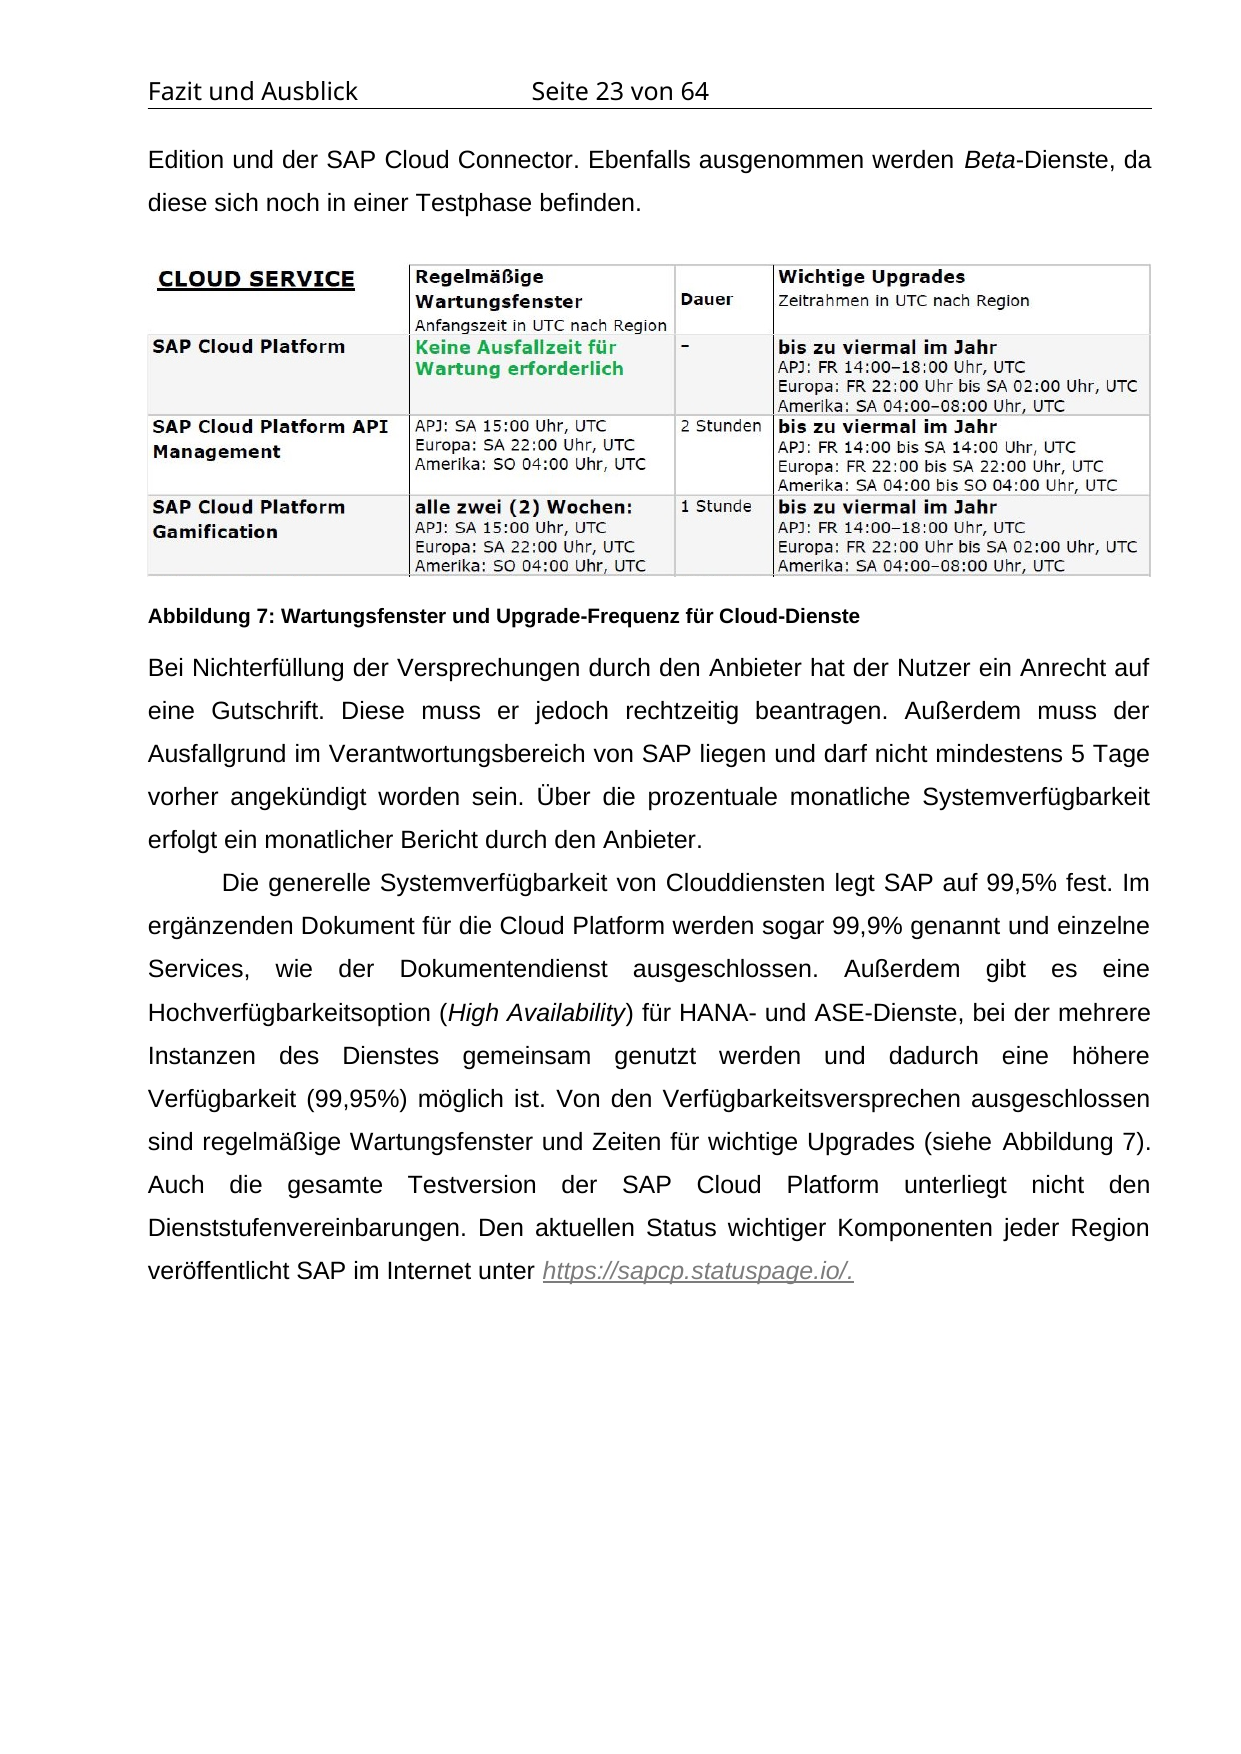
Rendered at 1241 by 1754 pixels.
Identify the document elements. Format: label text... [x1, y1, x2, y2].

text Die generelle Systemverfügbarkeit von Clouddiensten legt SAP auf 99,5% fest. Im ergänzenden Dokument für die Cloud Platform werden sogar 99,9% genannt und einzelne Services, wie der Dokumentendienst ausgeschlossen. Außerdem gibt es eine Hochverfügbarkeitsoption (High Availability) für HANA- und ASE-Dienste, bei der mehrere Instanzen des Dienstes gemeinsam genutzt werden und dadurch eine höhere Verfügbarkeit (99,95%) möglich ist. Von den Verfügbarkeitsversprechen ausgeschlossen sind regelmäßige Wartungsfenster und Zeiten für wichtige Upgrades (siehe Abbildung 7). Auch die gesamte Testversion der SAP Cloud Platform unterliegt nicht den Dienststufenvereinbarungen. Den aktuellen Status wichtiger Komponenten jeder Region veröffentlicht SAP im Internet unter https://sapcp.statuspage.io/. [148, 868, 1152, 1285]
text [148, 145, 1152, 217]
picture [147, 243, 1152, 577]
text Bei Nichterfüllung der Versprechungen durch den Anbieter hat der Nutzer ein Anrecht auf eine Gutschrift. Diese muss er jedoch rechtzeitig beantragen. Außerdem muss der Ausfallgrund im Verantwortungsbereich von SAP liegen und darf nicht mindestens 5 Tage vorher angekündigt worden sein. Über die prozentuale monatliche Systemverfügbarkeit erfolgt ein monatlicher Bericht durch den Anbieter. [148, 653, 1152, 854]
